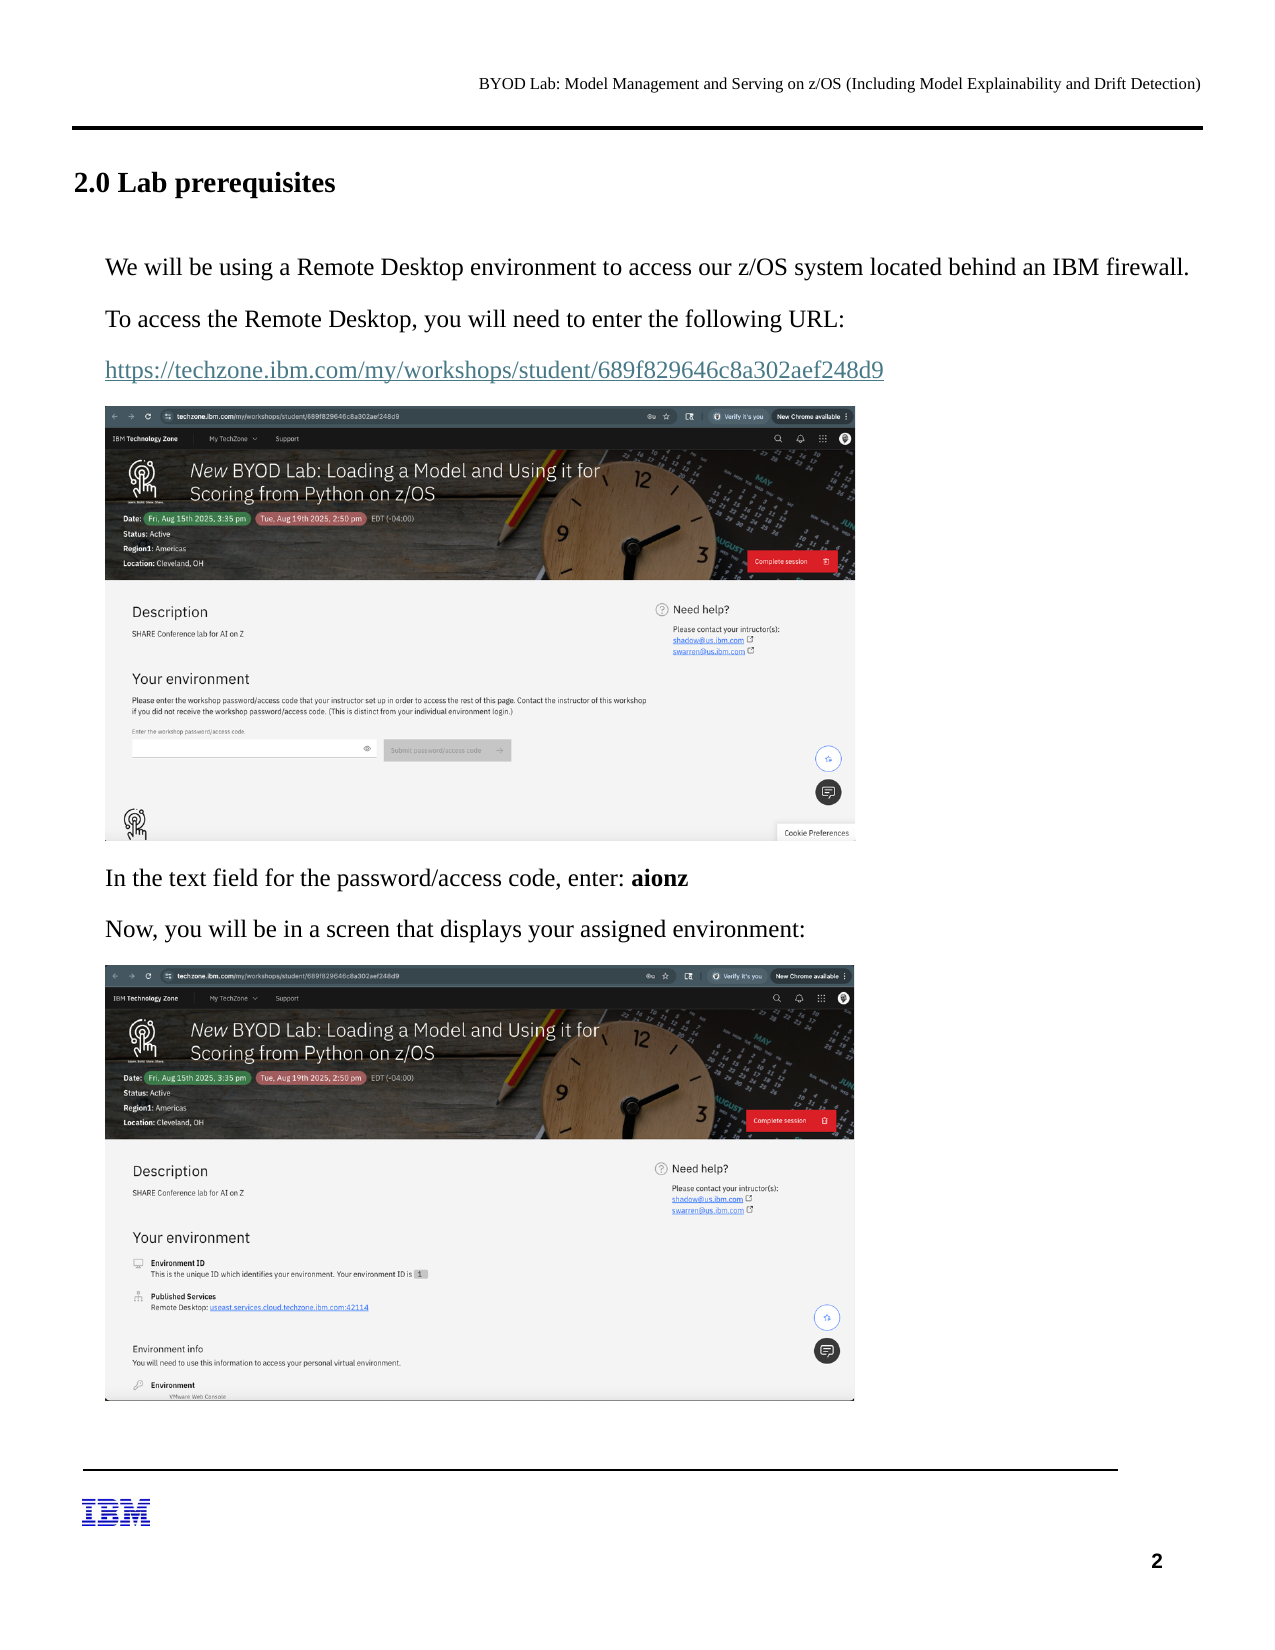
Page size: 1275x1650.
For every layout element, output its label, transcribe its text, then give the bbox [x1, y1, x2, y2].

text https://techzone.ibm.com/my/workshops/student/689f829646c8a302aef248d9 [105, 355, 1200, 384]
picture [105, 965, 855, 1401]
picture [82, 1485, 150, 1526]
text We will be using a Remote Desktop environment to access our z/OS system located behind an IBM firewall. [105, 252, 1200, 281]
text To access the Remote Desktop, you will need to enter the following URL: [105, 304, 1200, 332]
text Now, you will be in a screen that displays your assigned environment: [105, 914, 1200, 943]
subtitle 2.0 Lab prerequisites [73, 165, 1200, 199]
text In the text field for the password/access code, enter: aionz [105, 863, 1200, 892]
picture [105, 406, 856, 841]
